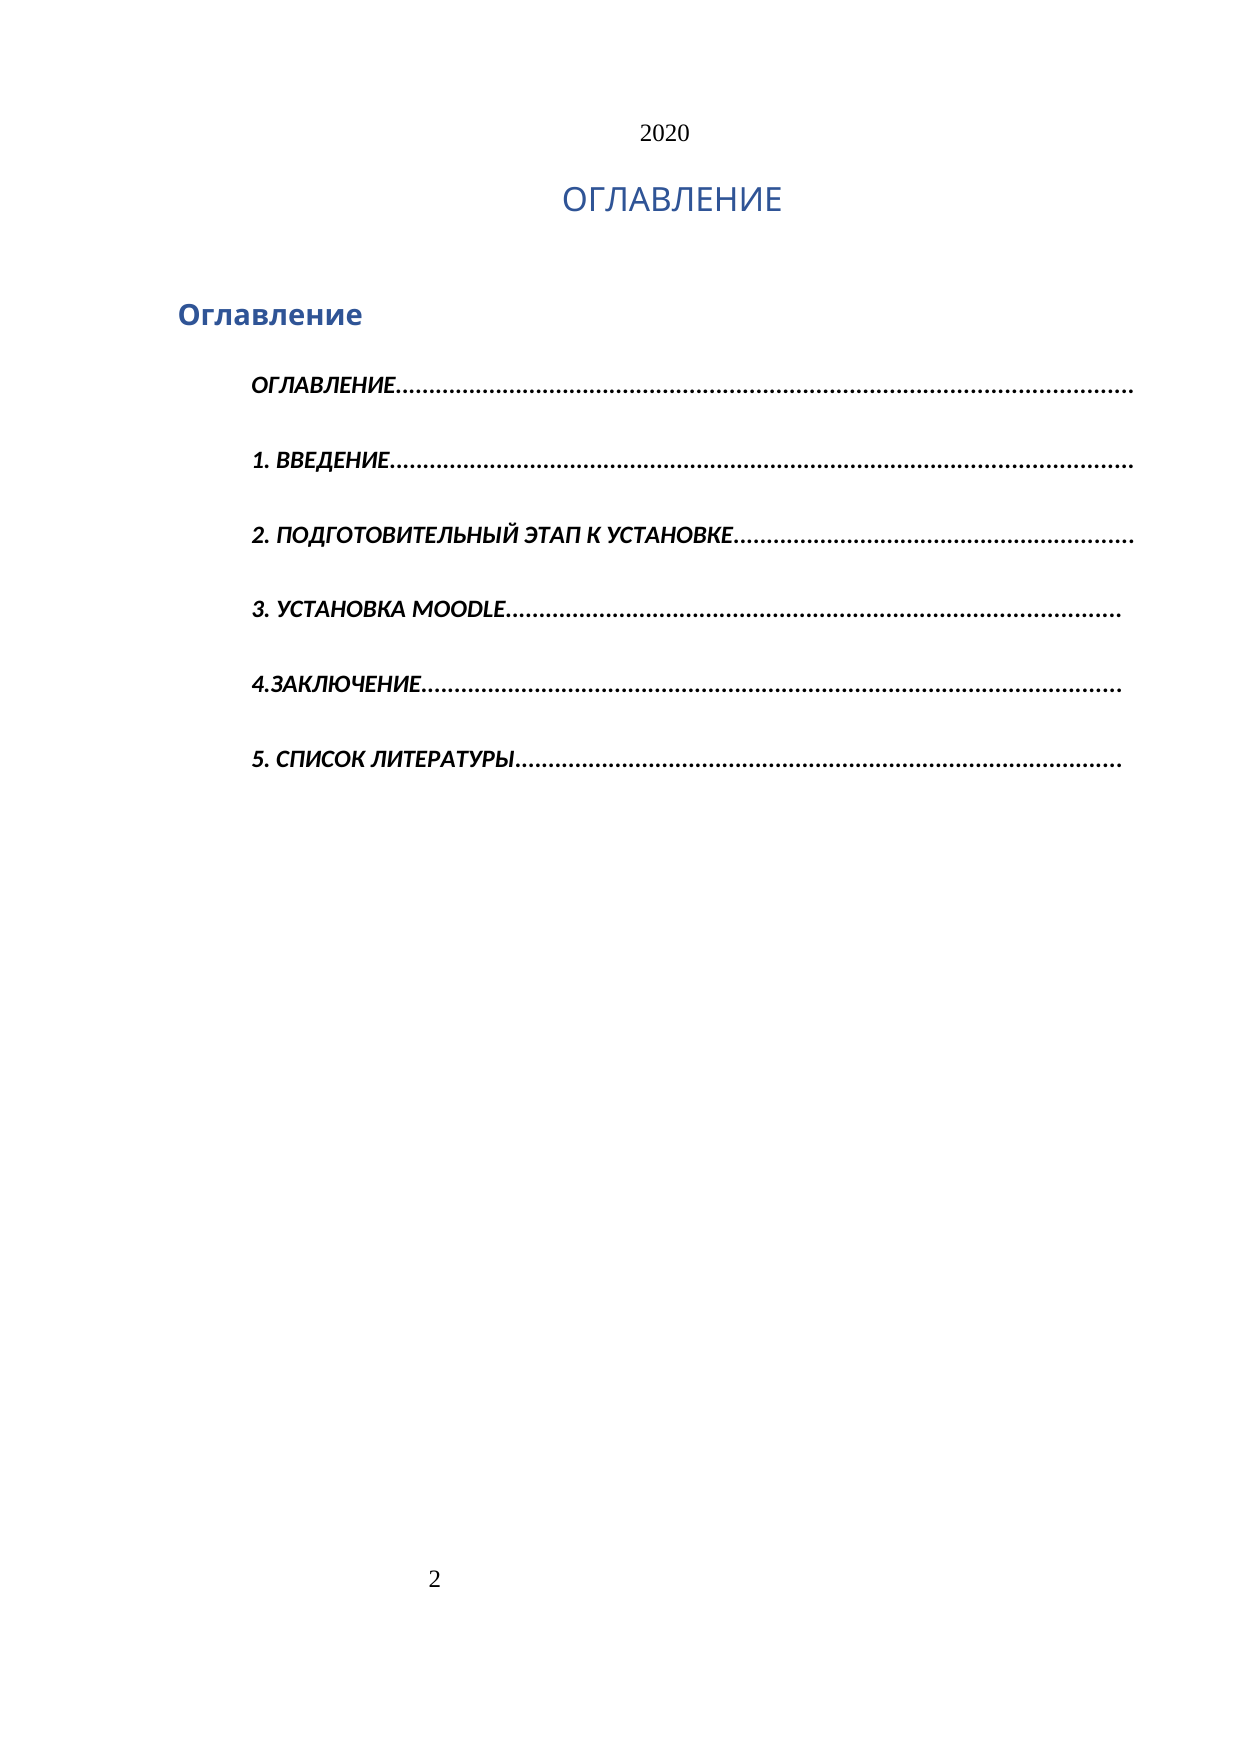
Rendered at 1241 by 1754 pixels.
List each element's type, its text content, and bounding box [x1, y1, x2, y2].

subtitle ОГЛАВЛЕНИЕ [177, 176, 1167, 221]
text 2020 [177, 118, 1152, 147]
